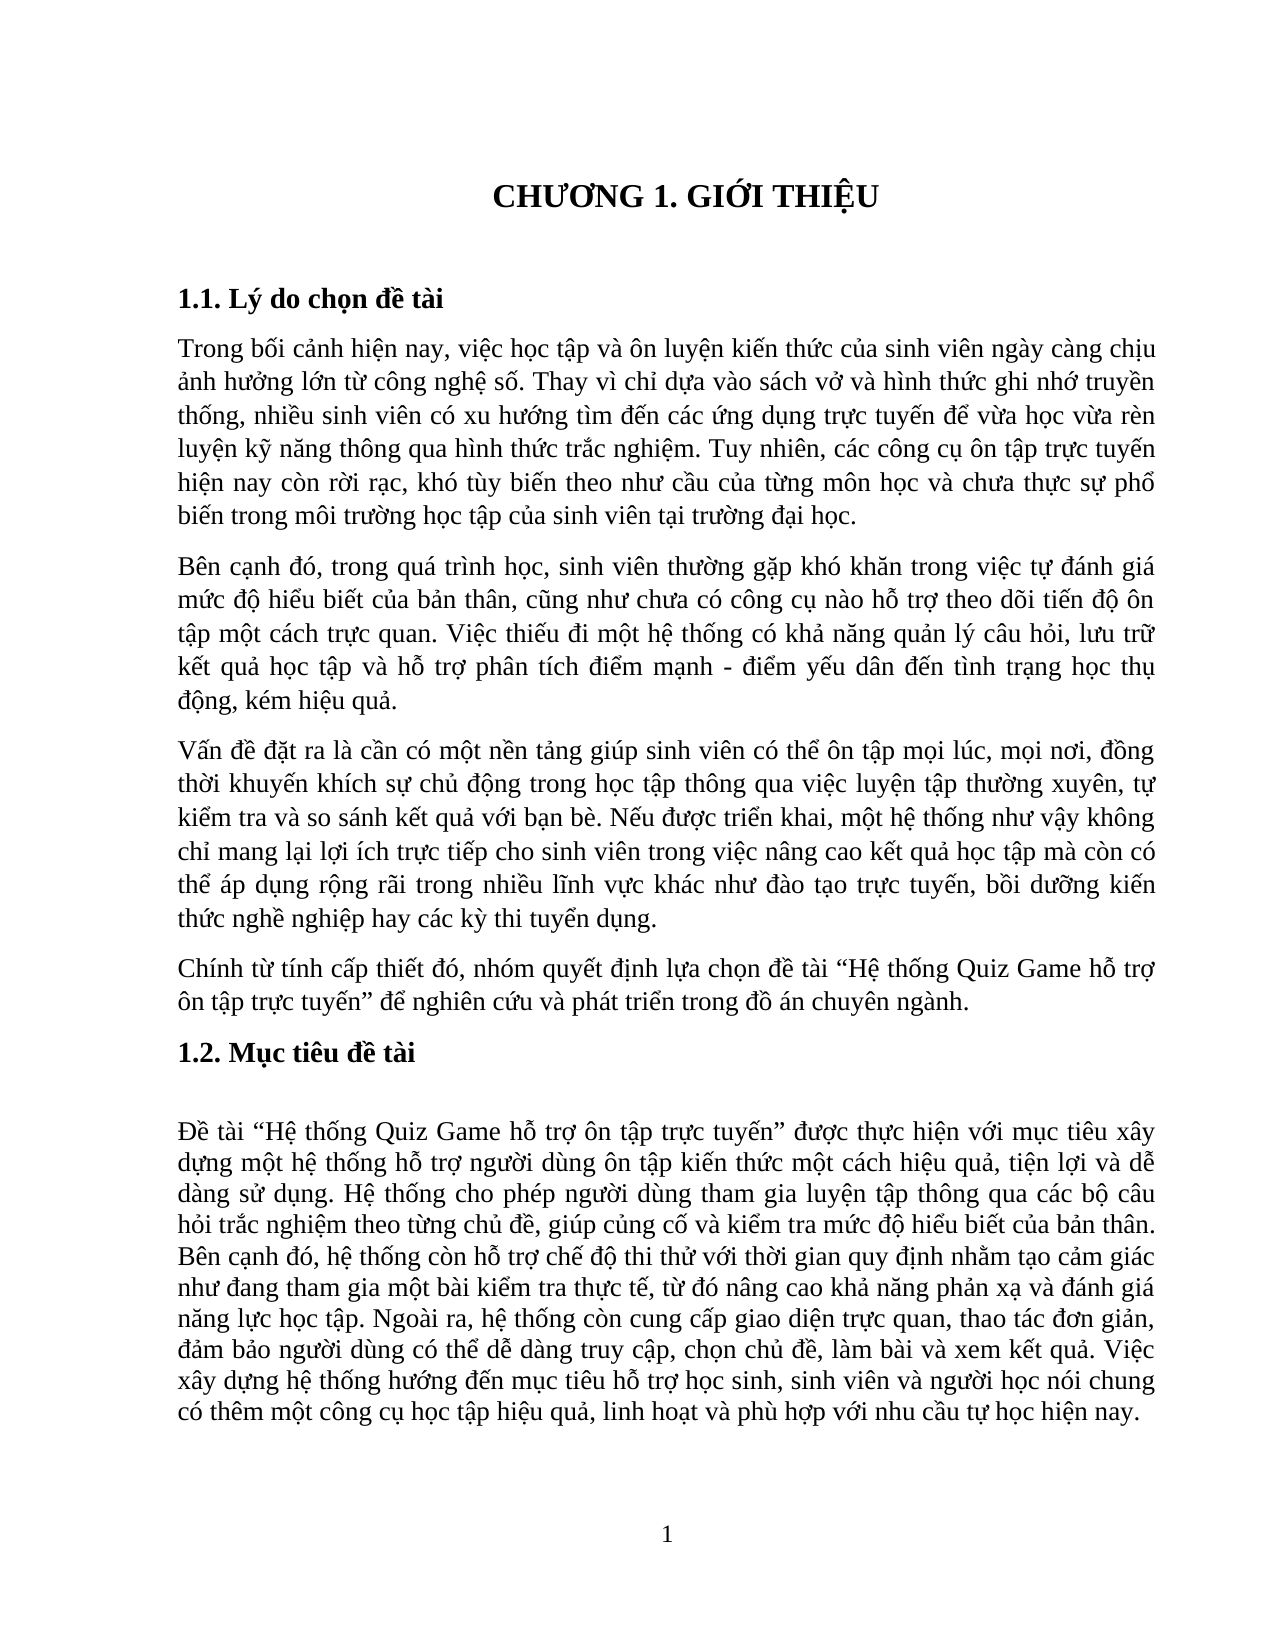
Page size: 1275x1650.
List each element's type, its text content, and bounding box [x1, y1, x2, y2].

text Chính từ tính cấp thiết đó, nhóm quyết định lựa chọn đề tài “Hệ thống Quiz Game hỗ trợ ôn tập trực tuyến” để nghiên cứu và phát triển trong đồ án chuyên ngành. [177, 952, 1157, 1017]
subtitle 1.1. Lý do chọn đề tài [177, 281, 1157, 315]
subtitle 1.2. Mục tiêu đề tài [177, 1036, 1157, 1069]
text Vấn đề đặt ra là cần có một nền tảng giúp sinh viên có thể ôn tập mọi lúc, mọi nơi, đồng thời khuyến khích sự chủ động trong học tập thông qua việc luyện tập thường xuyên, tự kiểm tra và so sánh kết quả với bạn bè. Nếu được triển khai, một hệ thống như vậy không chỉ mang lại lợi ích trực tiếp cho sinh viên trong việc nâng cao kết quả học tập mà còn có thể áp dụng rộng rãi trong nhiều lĩnh vực khác như đào tạo trực tuyến, bồi dưỡng kiến thức nghề nghiệp hay các kỳ thi tuyển dụng. [177, 734, 1157, 933]
text Trong bối cảnh hiện nay, việc học tập và ôn luyện kiến thức của sinh viên ngày càng chịu ảnh hưởng lớn từ công nghệ số. Thay vì chỉ dựa vào sách vở và hình thức ghi nhớ truyền thống, nhiều sinh viên có xu hướng tìm đến các ứng dụng trực tuyến để vừa học vừa rèn luyện kỹ năng thông qua hình thức trắc nghiệm. Tuy nhiên, các công cụ ôn tập trực tuyến hiện nay còn rời rạc, khó tùy biến theo như cầu của từng môn học và chưa thực sự phổ biến trong môi trường học tập của sinh viên tại trường đại học. [177, 332, 1157, 531]
subtitle CHƯƠNG 1. GIỚI THIỆU [215, 176, 1157, 214]
text Bên cạnh đó, trong quá trình học, sinh viên thường gặp khó khăn trong việc tự đánh giá mức độ hiểu biết của bản thân, cũng như chưa có công cụ nào hỗ trợ theo dõi tiến độ ôn tập một cách trực quan. Việc thiếu đi một hệ thống có khả năng quản lý câu hỏi, lưu trữ kết quả học tập và hỗ trợ phân tích điểm mạnh - điểm yếu dân đến tình trạng học thụ động, kém hiệu quả. [177, 549, 1157, 715]
text Đề tài “Hệ thống Quiz Game hỗ trợ ôn tập trực tuyến” được thực hiện với mục tiêu xây dựng một hệ thống hỗ trợ người dùng ôn tập kiến thức một cách hiệu quả, tiện lợi và dễ dàng sử dụng. Hệ thống cho phép người dùng tham gia luyện tập thông qua các bộ câu hỏi trắc nghiệm theo từng chủ đề, giúp củng cố và kiểm tra mức độ hiểu biết của bản thân. Bên cạnh đó, hệ thống còn hỗ trợ chế độ thi thử với thời gian quy định nhằm tạo cảm giác như đang tham gia một bài kiểm tra thực tế, từ đó nâng cao khả năng phản xạ và đánh giá năng lực học tập. Ngoài ra, hệ thống còn cung cấp giao diện trực quan, thao tác đơn giản, đảm bảo người dùng có thể dễ dàng truy cập, chọn chủ đề, làm bài và xem kết quả. Việc xây dựng hệ thống hướng đến mục tiêu hỗ trợ học sinh, sinh viên và người học nói chung có thêm một công cụ học tập hiệu quả, linh hoạt và phù hợp với nhu cầu tự học hiện nay. [177, 1115, 1157, 1427]
